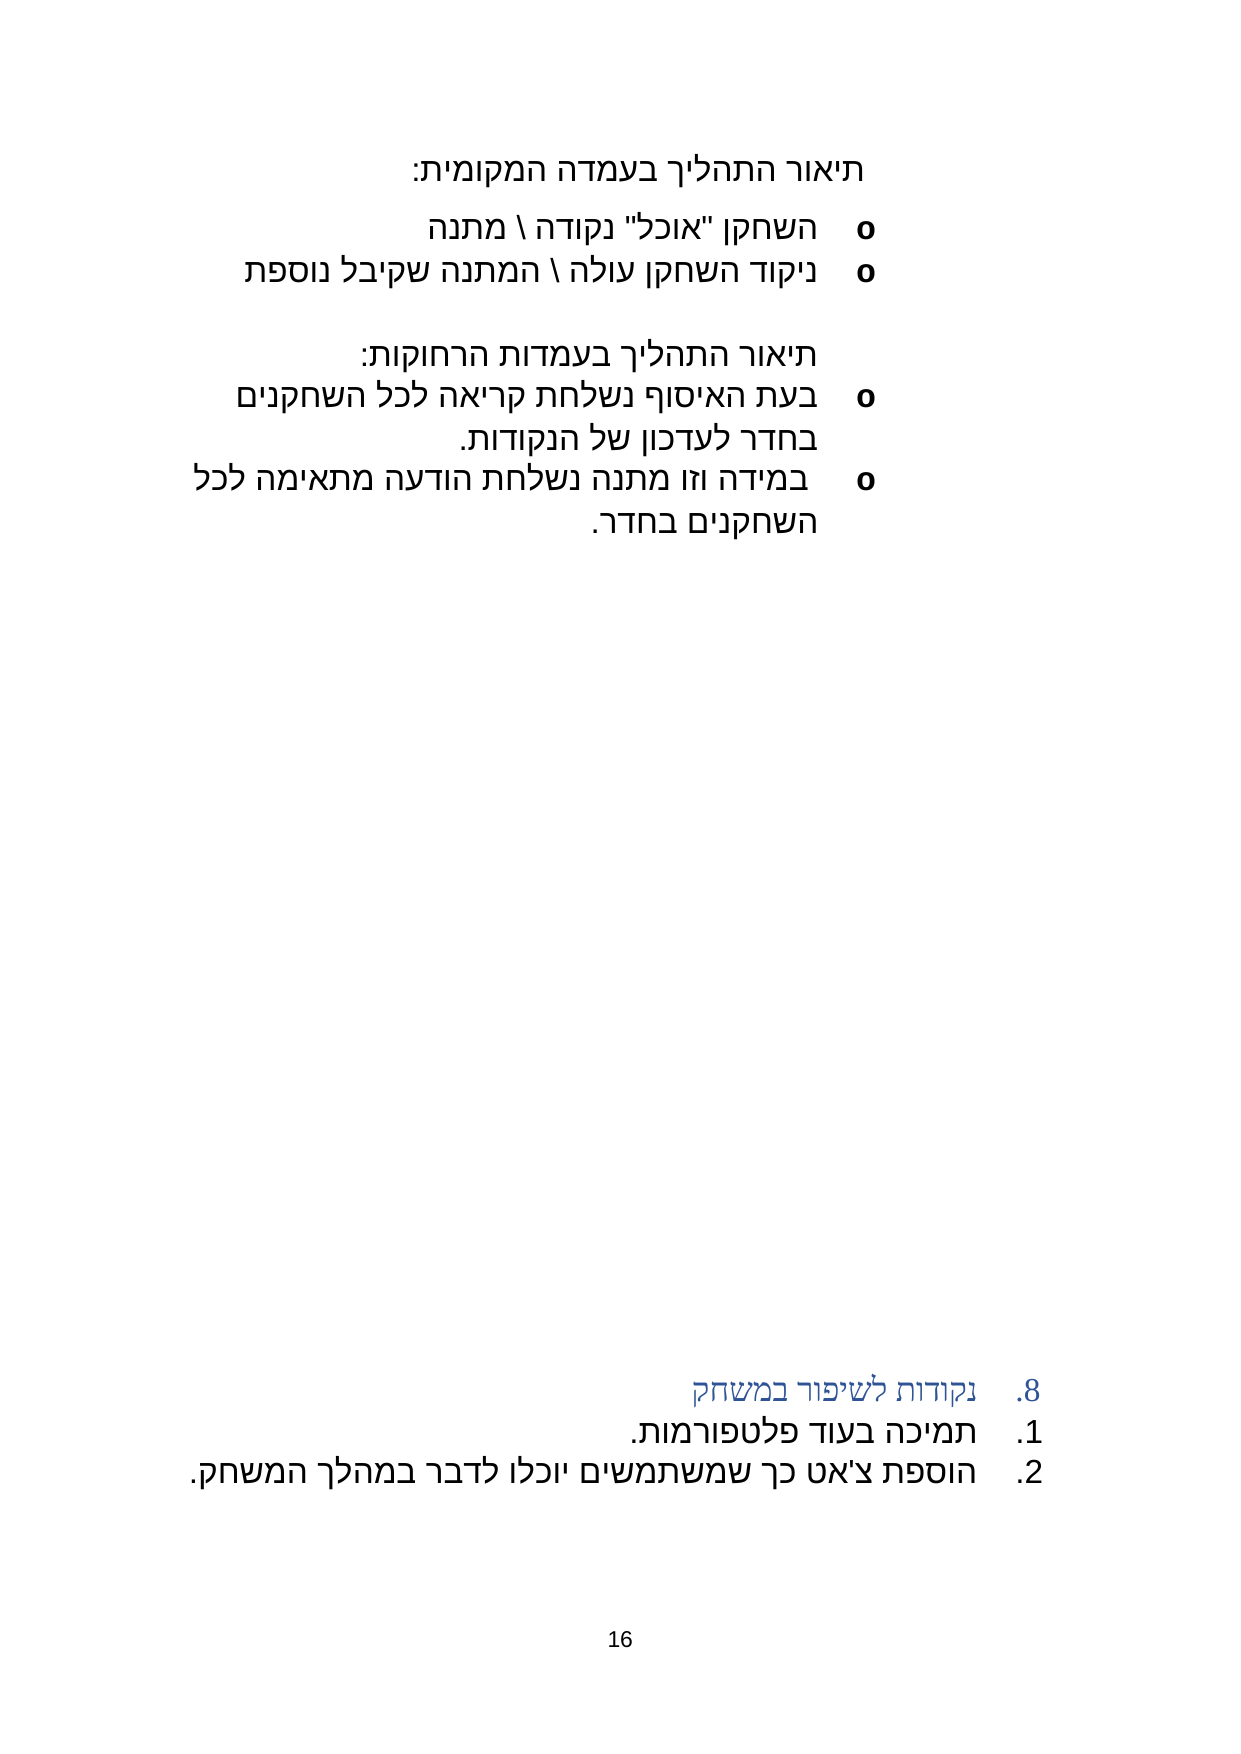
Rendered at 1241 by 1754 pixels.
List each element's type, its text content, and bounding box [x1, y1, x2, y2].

list השחקן "אוכל" נקודה \ מתנה [187, 208, 856, 249]
list הוספת צ'אט כך שמשתמשים יוכלו לדבר במהלך המשחק. [187, 1452, 1015, 1491]
list תיאור התהליך בעמדות הרחוקות: [187, 335, 818, 374]
list במידה וזו מתנה נשלחת הודעה מתאימה לכל השחקנים בחדר. [187, 459, 856, 541]
list בעת האיסוף נשלחת קריאה לכל השחקנים בחדר לעדכון של הנקודות. [187, 376, 856, 457]
list תמיכה בעוד פלטפורמות. [187, 1412, 1015, 1450]
text תיאור התהליך בעמדה המקומית: [187, 150, 865, 188]
list ניקוד השחקן עולה \ המתנה שקיבל נוספת [187, 252, 856, 293]
subtitle נקודות לשיפור במשחק [187, 1370, 1015, 1409]
